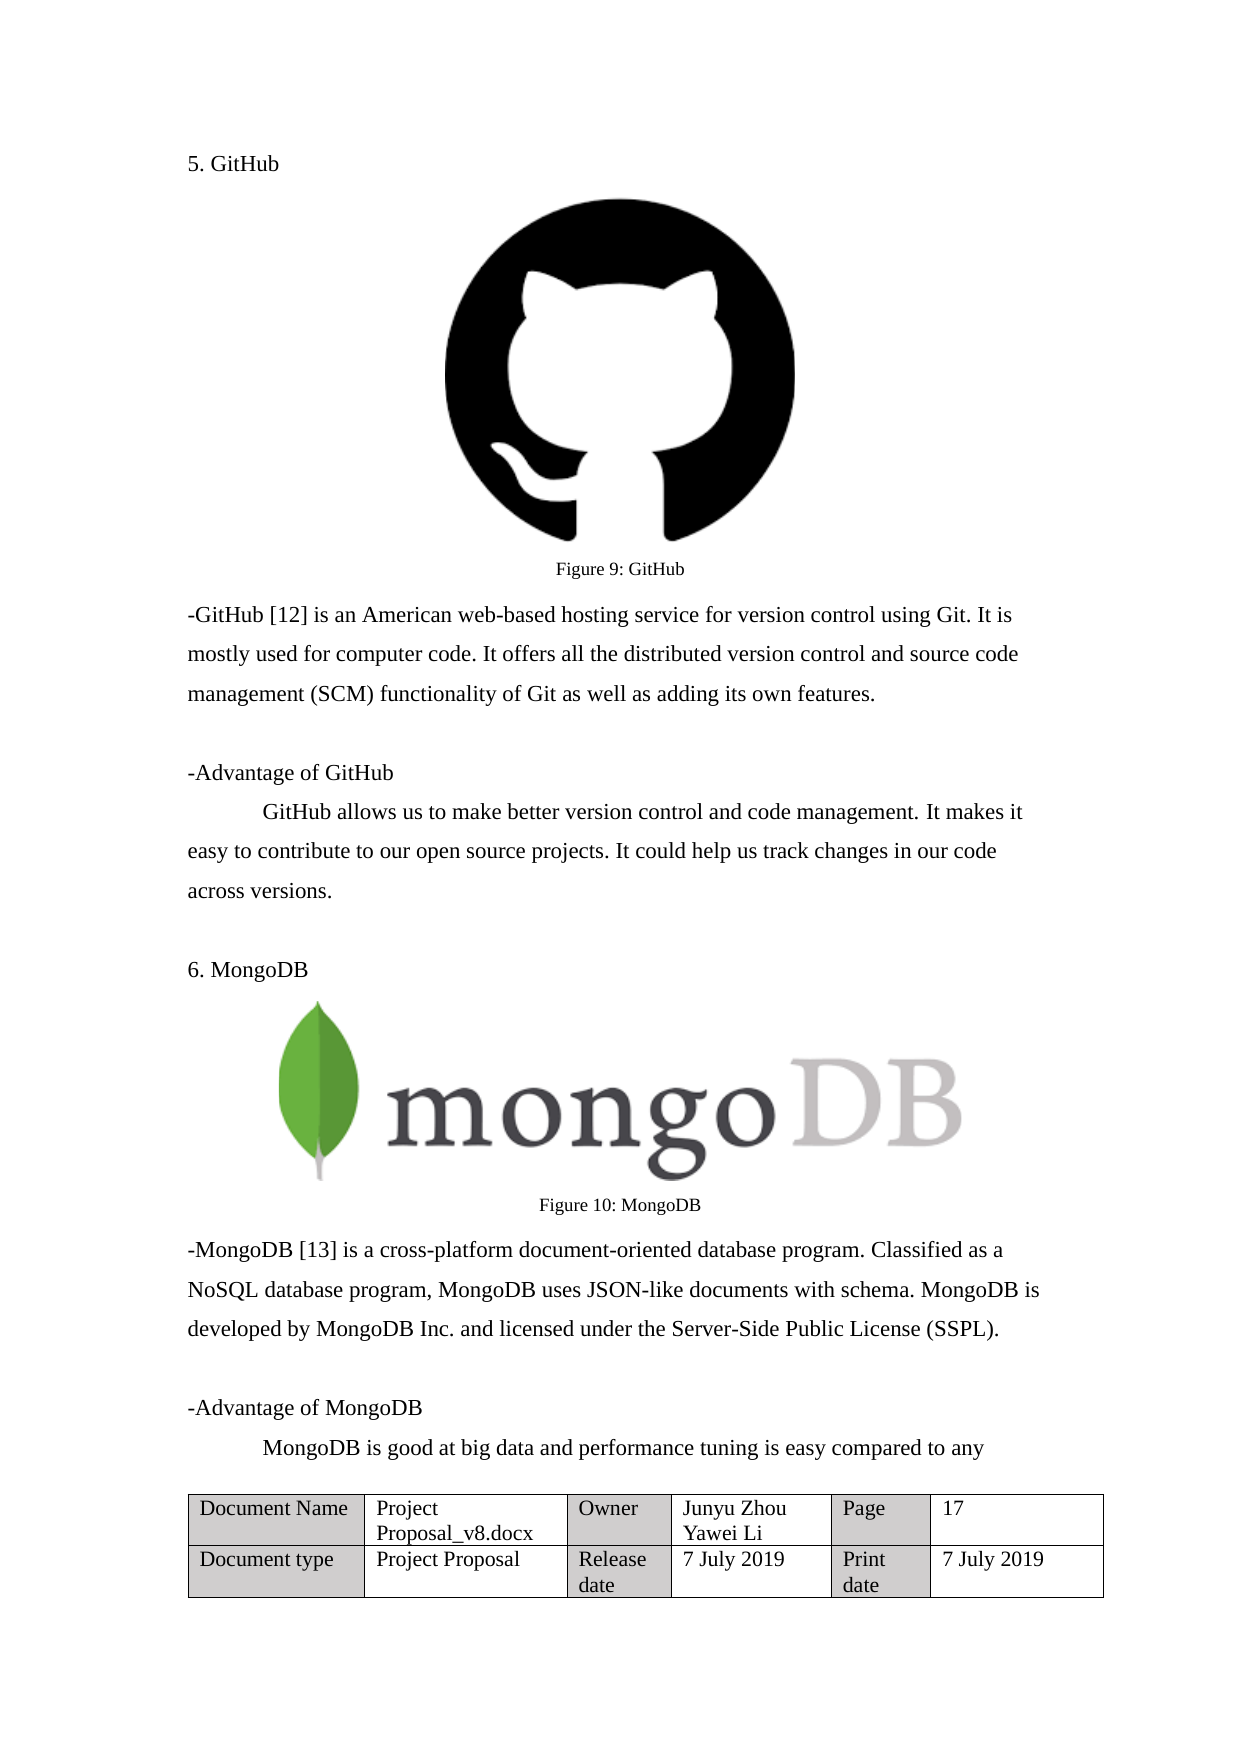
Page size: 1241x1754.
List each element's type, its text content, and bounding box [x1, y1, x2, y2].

picture [278, 1001, 962, 1181]
text -GitHub [12] is an American web-based hosting service for version control using Git. It is mostly used for computer code. It offers all the distributed version control and source code management (SCM) functionality of Git as well as adding its own features. [187, 601, 1053, 706]
text -MongoDB [13] is a cross-platform document-oriented database program. Classified as a NoSQL database program, MongoDB uses JSON-like documents with schema. MongoDB is developed by MongoDB Inc. and licensed under the Server-Side Public License (SSPL). [187, 1237, 1053, 1342]
picture [445, 195, 795, 546]
text -Advantage of GitHub [187, 758, 1053, 785]
text Figure 9: GitHub [187, 558, 1053, 580]
text GitHub allows us to make better version control and code management. It makes it easy to contribute to our open source projects. It could help us track changes in our code across versions. [187, 798, 1053, 903]
text -Advantage of MongoDB [187, 1394, 1053, 1421]
text Figure 10: MongoDB [187, 1194, 1053, 1216]
text 6. MongoDB [187, 956, 1053, 982]
text 5. GitHub [187, 150, 1053, 176]
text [187, 1434, 1053, 1460]
